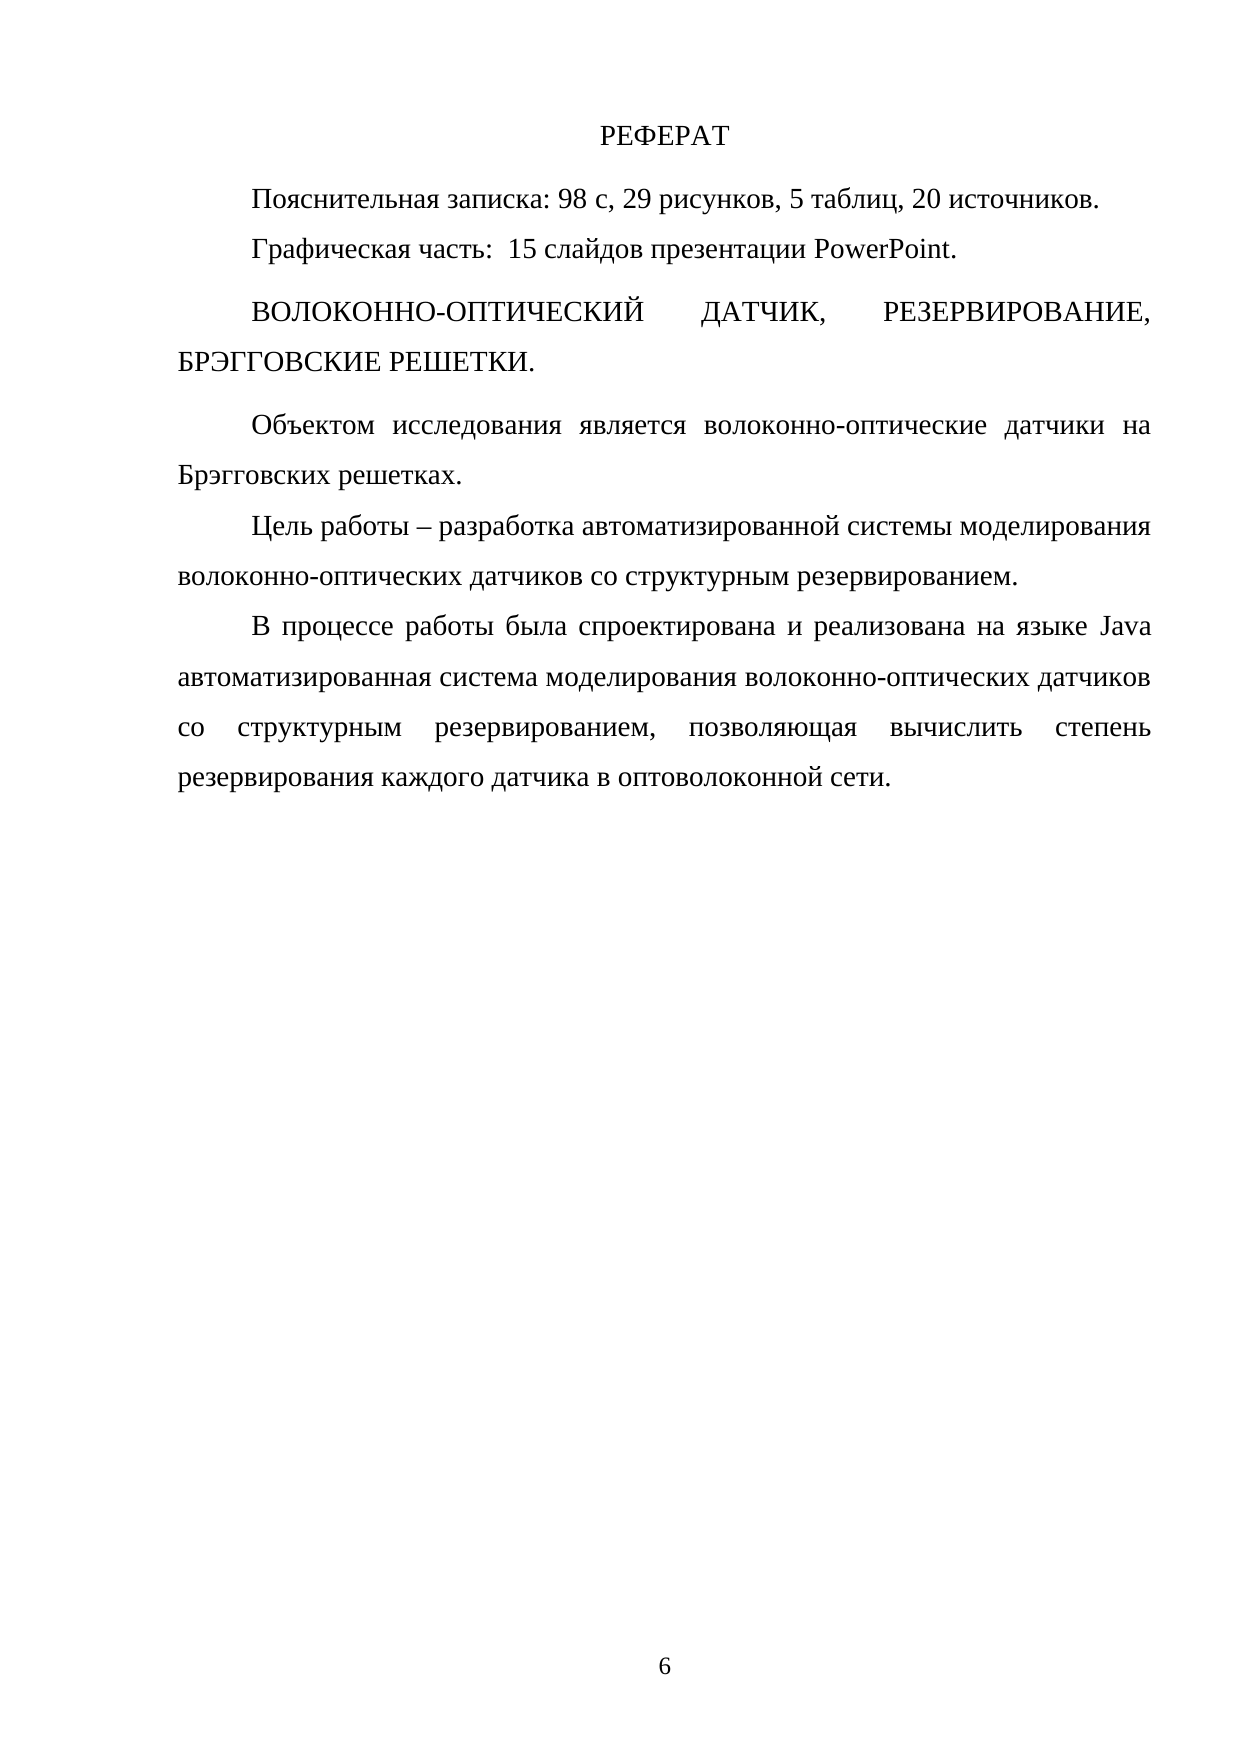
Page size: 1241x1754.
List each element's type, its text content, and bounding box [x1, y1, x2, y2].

text ВОЛОКОННО-ОПТИЧЕСКИЙ ДАТЧИК, РЕЗЕРВИРОВАНИЕ, БРЭГГОВСКИЕ РЕШЕТКИ. [177, 294, 1152, 378]
text Пояснительная записка: 98 с, 29 рисунков, 5 таблиц, 20 источников. [251, 181, 1152, 214]
text В процессе работы была спроектирована и реализована на языке Java автоматизированная система моделирования волоконно-оптических датчиков со структурным резервированием, позволяющая вычислить степень резервирования каждого датчика в оптоволоконной сети. [177, 608, 1152, 793]
text РЕФЕРАТ [177, 118, 1152, 152]
text Объектом исследования является волоконно-оптические датчики на Брэгговских решетках. [177, 407, 1152, 491]
text Графическая часть: 15 слайдов презентации PowerPoint. [251, 231, 1152, 265]
text Цель работы – разработка автоматизированной системы моделирования волоконно-оптических датчиков со структурным резервированием. [177, 508, 1152, 592]
